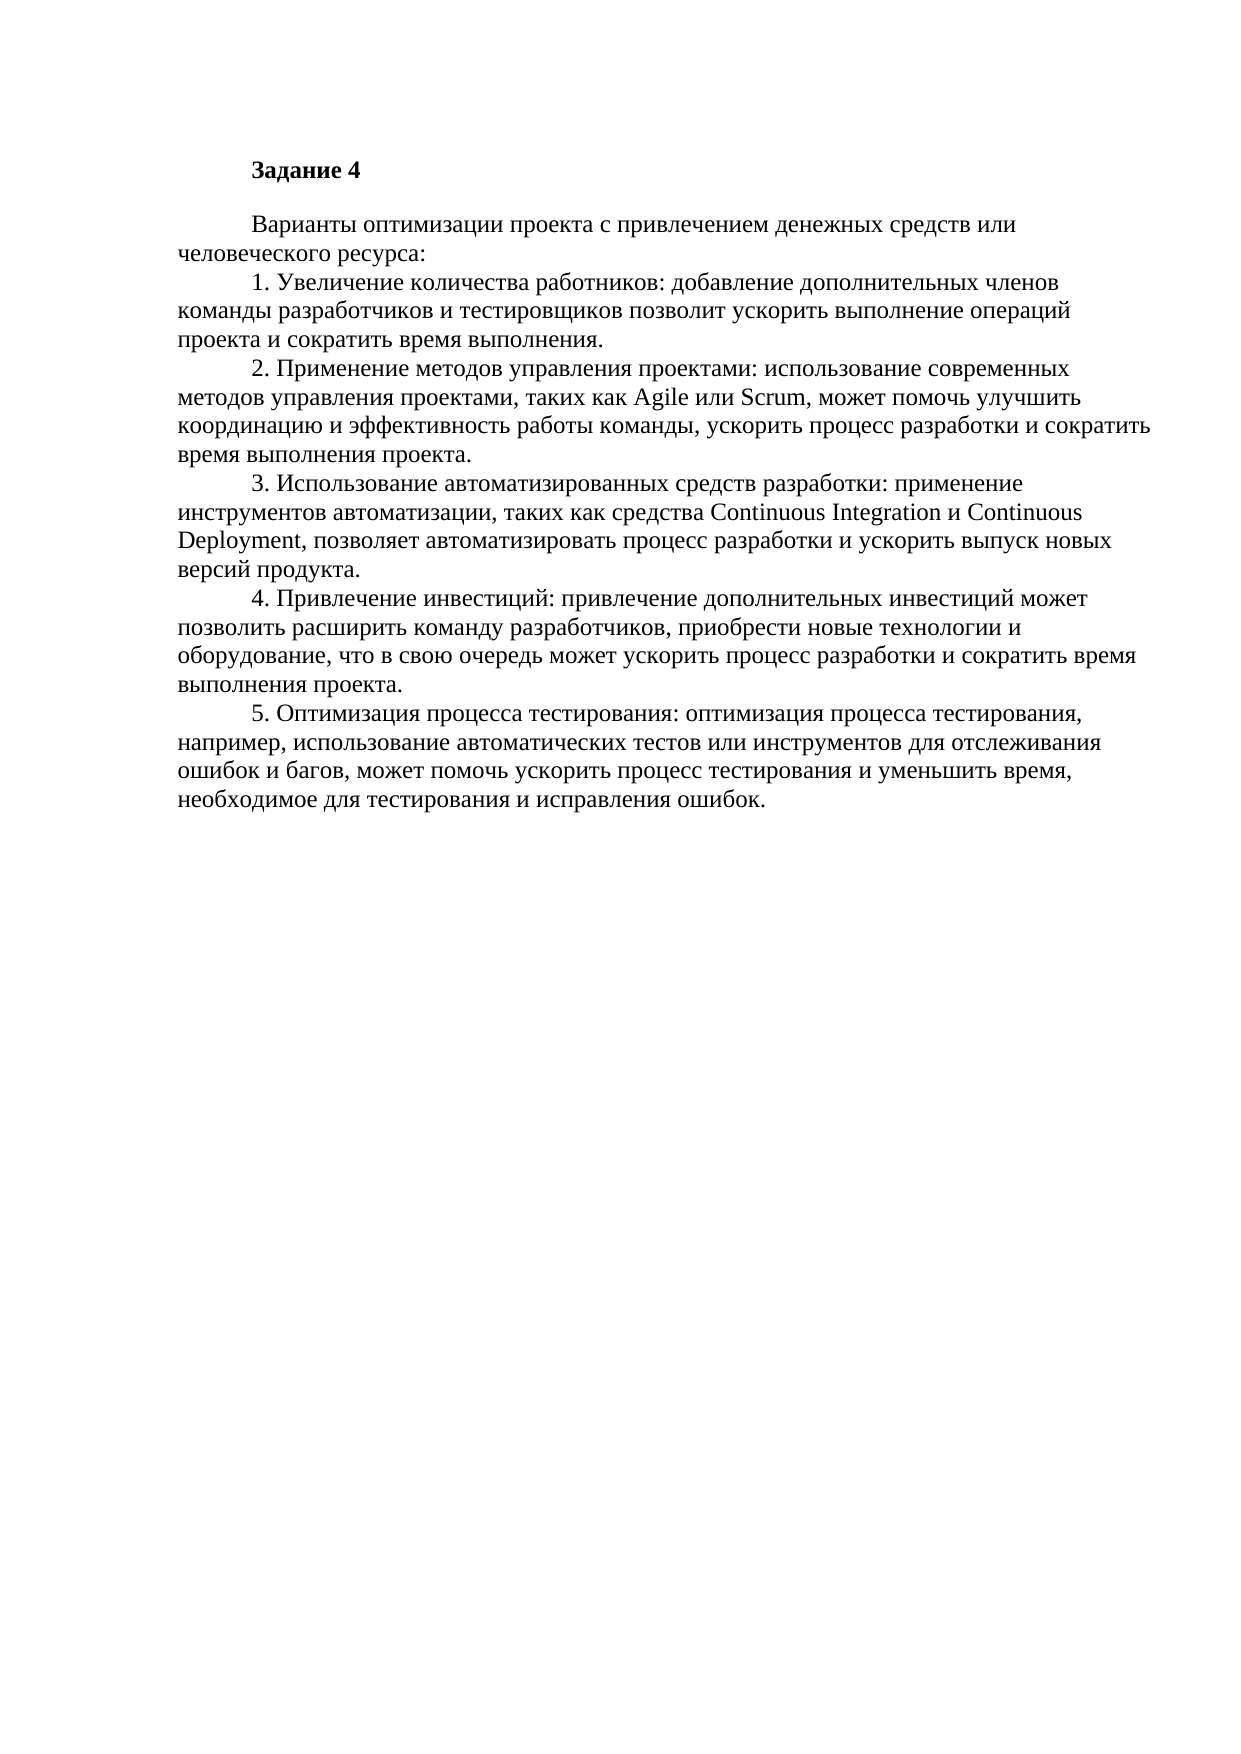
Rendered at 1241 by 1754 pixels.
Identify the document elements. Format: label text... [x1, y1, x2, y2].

text 2. Применение методов управления проектами: использование современных методов управления проектами, таких как Agile или Scrum, может помочь улучшить координацию и эффективность работы команды, ускорить процесс разработки и сократить время выполнения проекта. [177, 353, 1152, 468]
text Задание 4 [177, 156, 1152, 184]
text Варианты оптимизации проекта с привлечением денежных средств или человеческого ресурса: [177, 209, 1152, 267]
text 5. Оптимизация процесса тестирования: оптимизация процесса тестирования, например, использование автоматических тестов или инструментов для отслеживания ошибок и багов, может помочь ускорить процесс тестирования и уменьшить время, необходимое для тестирования и исправления ошибок. [177, 698, 1152, 813]
text 1. Увеличение количества работников: добавление дополнительных членов команды разработчиков и тестировщиков позволит ускорить выполнение операций проекта и сократить время выполнения. [177, 267, 1152, 353]
text 3. Использование автоматизированных средств разработки: применение инструментов автоматизации, таких как средства Continuous Integration и Continuous Deployment, позволяет автоматизировать процесс разработки и ускорить выпуск новых версий продукта. [177, 468, 1152, 583]
text 4. Привлечение инвестиций: привлечение дополнительных инвестиций может позволить расширить команду разработчиков, приобрести новые технологии и оборудование, что в свою очередь может ускорить процесс разработки и сократить время выполнения проекта. [177, 583, 1152, 698]
